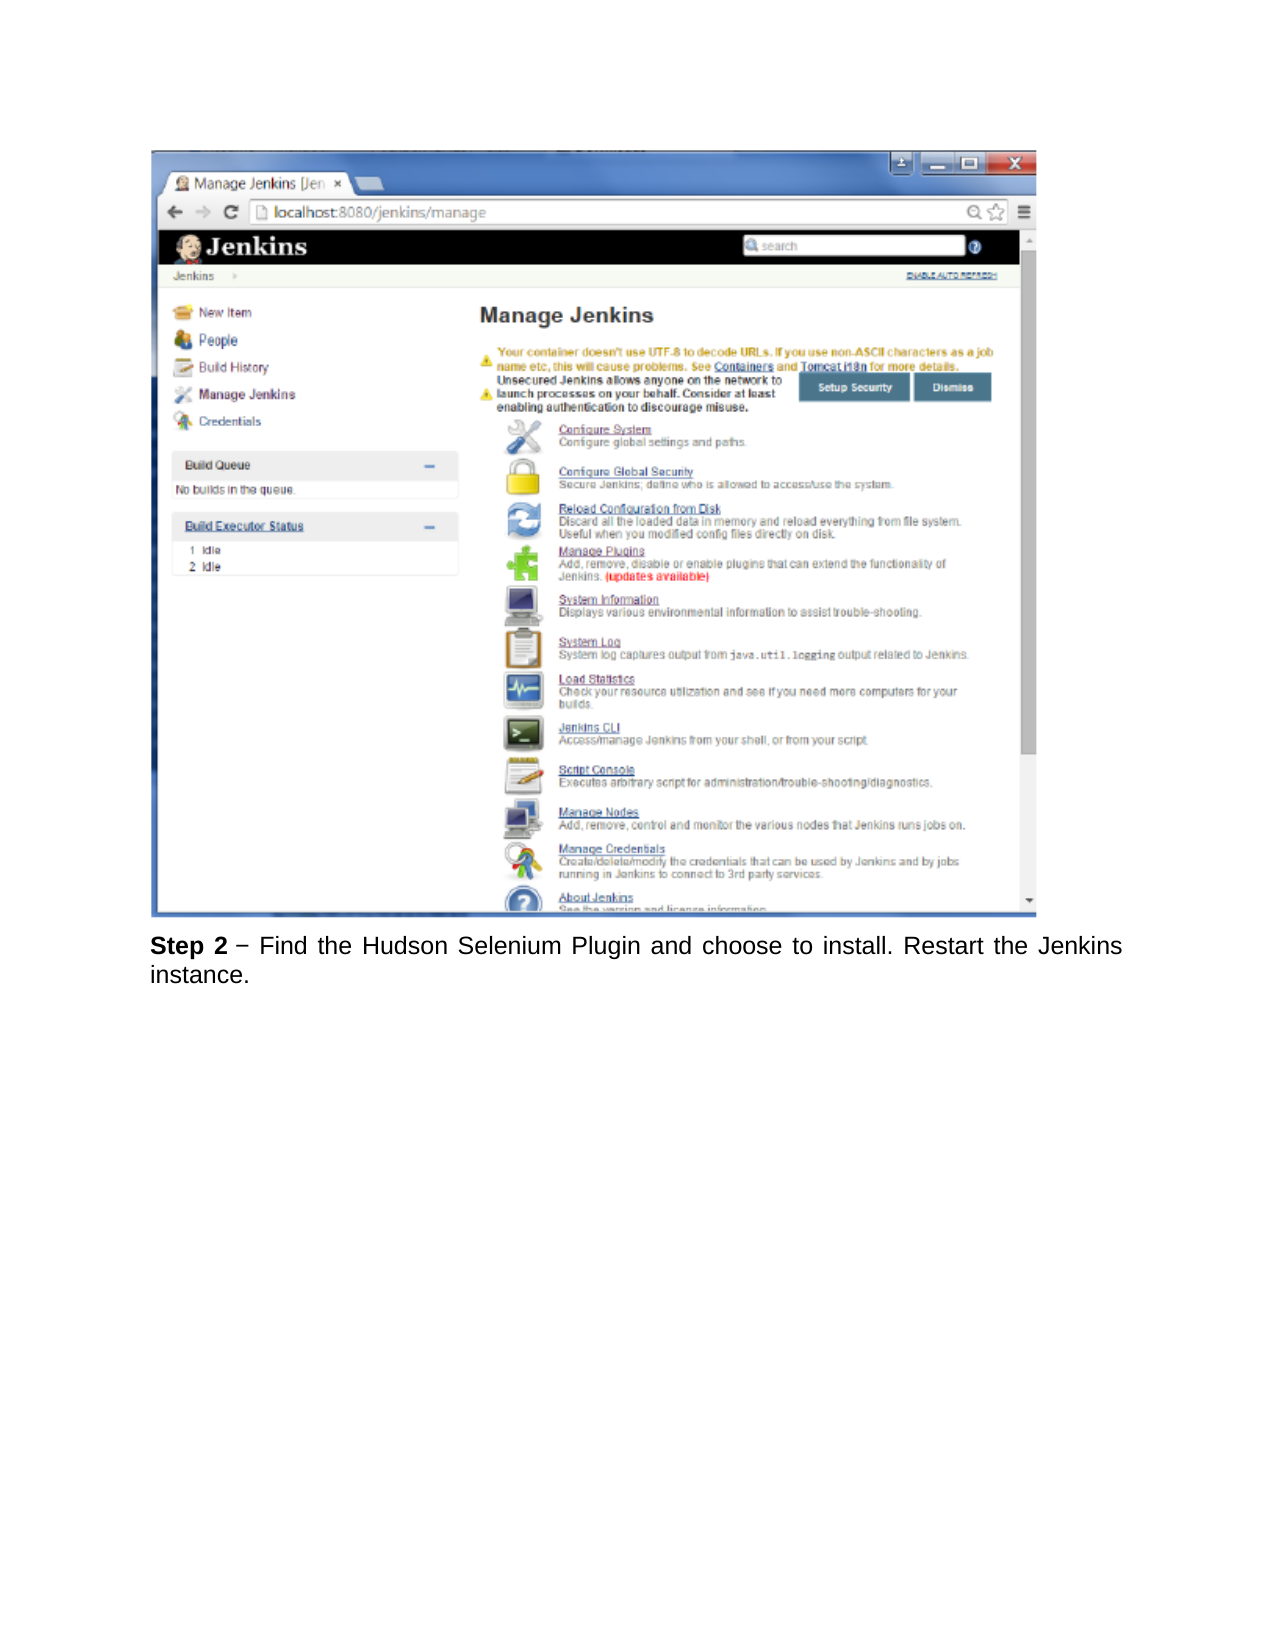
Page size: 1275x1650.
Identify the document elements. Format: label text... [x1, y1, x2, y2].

picture [150, 150, 1037, 919]
text Step 2 − Find the Hudson Selenium Plugin and choose to install. Restart the Jenkins instance. [150, 931, 1125, 989]
